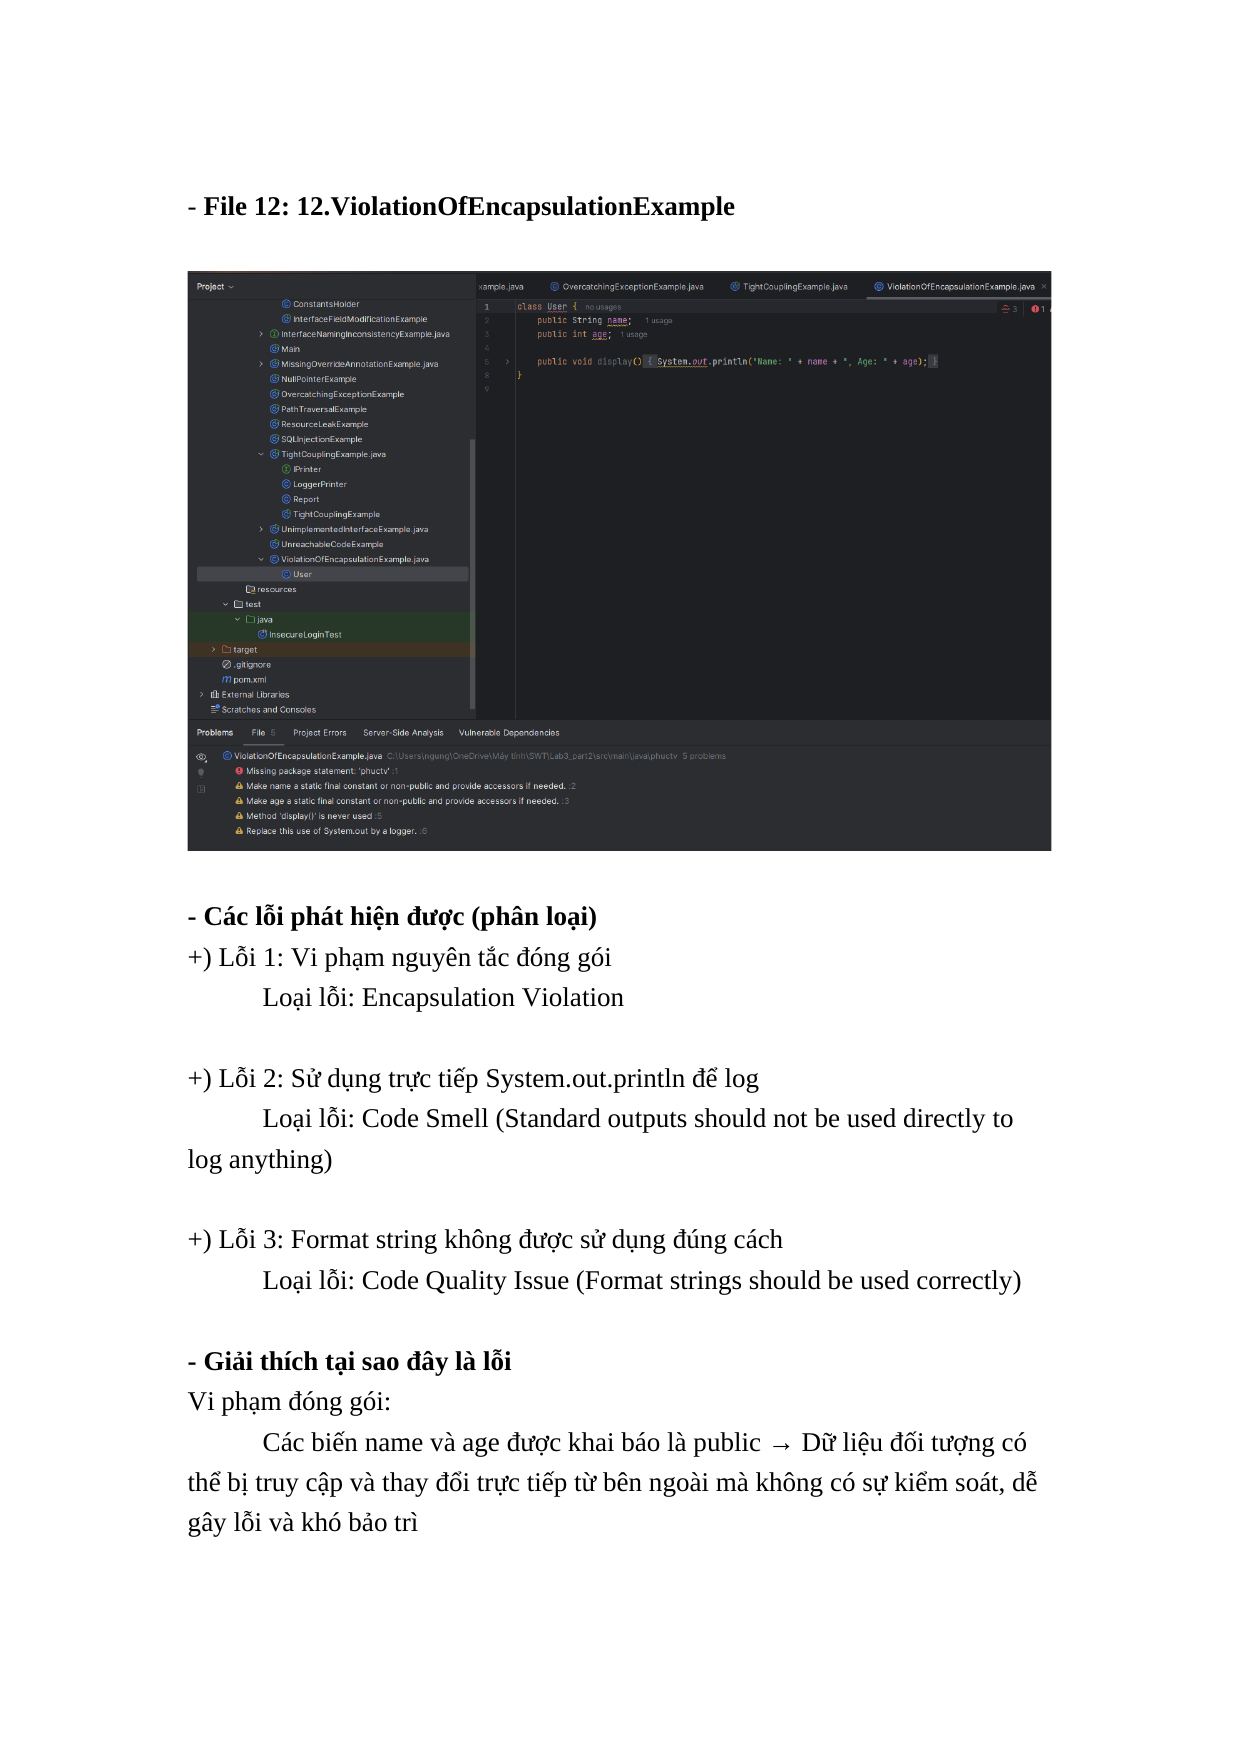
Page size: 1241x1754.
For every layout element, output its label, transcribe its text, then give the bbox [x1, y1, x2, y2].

text Các biến name và age được khai báo là public → Dữ liệu đối tượng có thể bị truy cập và thay đổi trực tiếp từ bên ngoài mà không có sự kiểm soát, dễ gây lỗi và khó bảo trì [187, 1426, 1053, 1538]
text - File 12: 12.ViolationOfEncapsulationExample [187, 190, 1053, 222]
text +) Lỗi 2: Sử dụng trực tiếp System.out.println để log [187, 1062, 1053, 1093]
text +) Lỗi 3: Format string không được sử dụng đúng cách [187, 1224, 1053, 1255]
text Loại lỗi: Code Quality Issue (Format strings should be used correctly) [187, 1264, 1053, 1295]
text +) Lỗi 1: Vi phạm nguyên tắc đóng gói [187, 941, 1053, 972]
text - Giải thích tại sao đây là lỗi [187, 1345, 1053, 1376]
text Vi phạm đóng gói: [187, 1385, 1053, 1416]
picture [187, 271, 1052, 851]
text Loại lỗi: Encapsulation Violation [187, 981, 1053, 1012]
text - Các lỗi phát hiện được (phân loại) [187, 900, 1053, 931]
text Loại lỗi: Code Smell (Standard outputs should not be used directly to log anything) [187, 1102, 1053, 1174]
